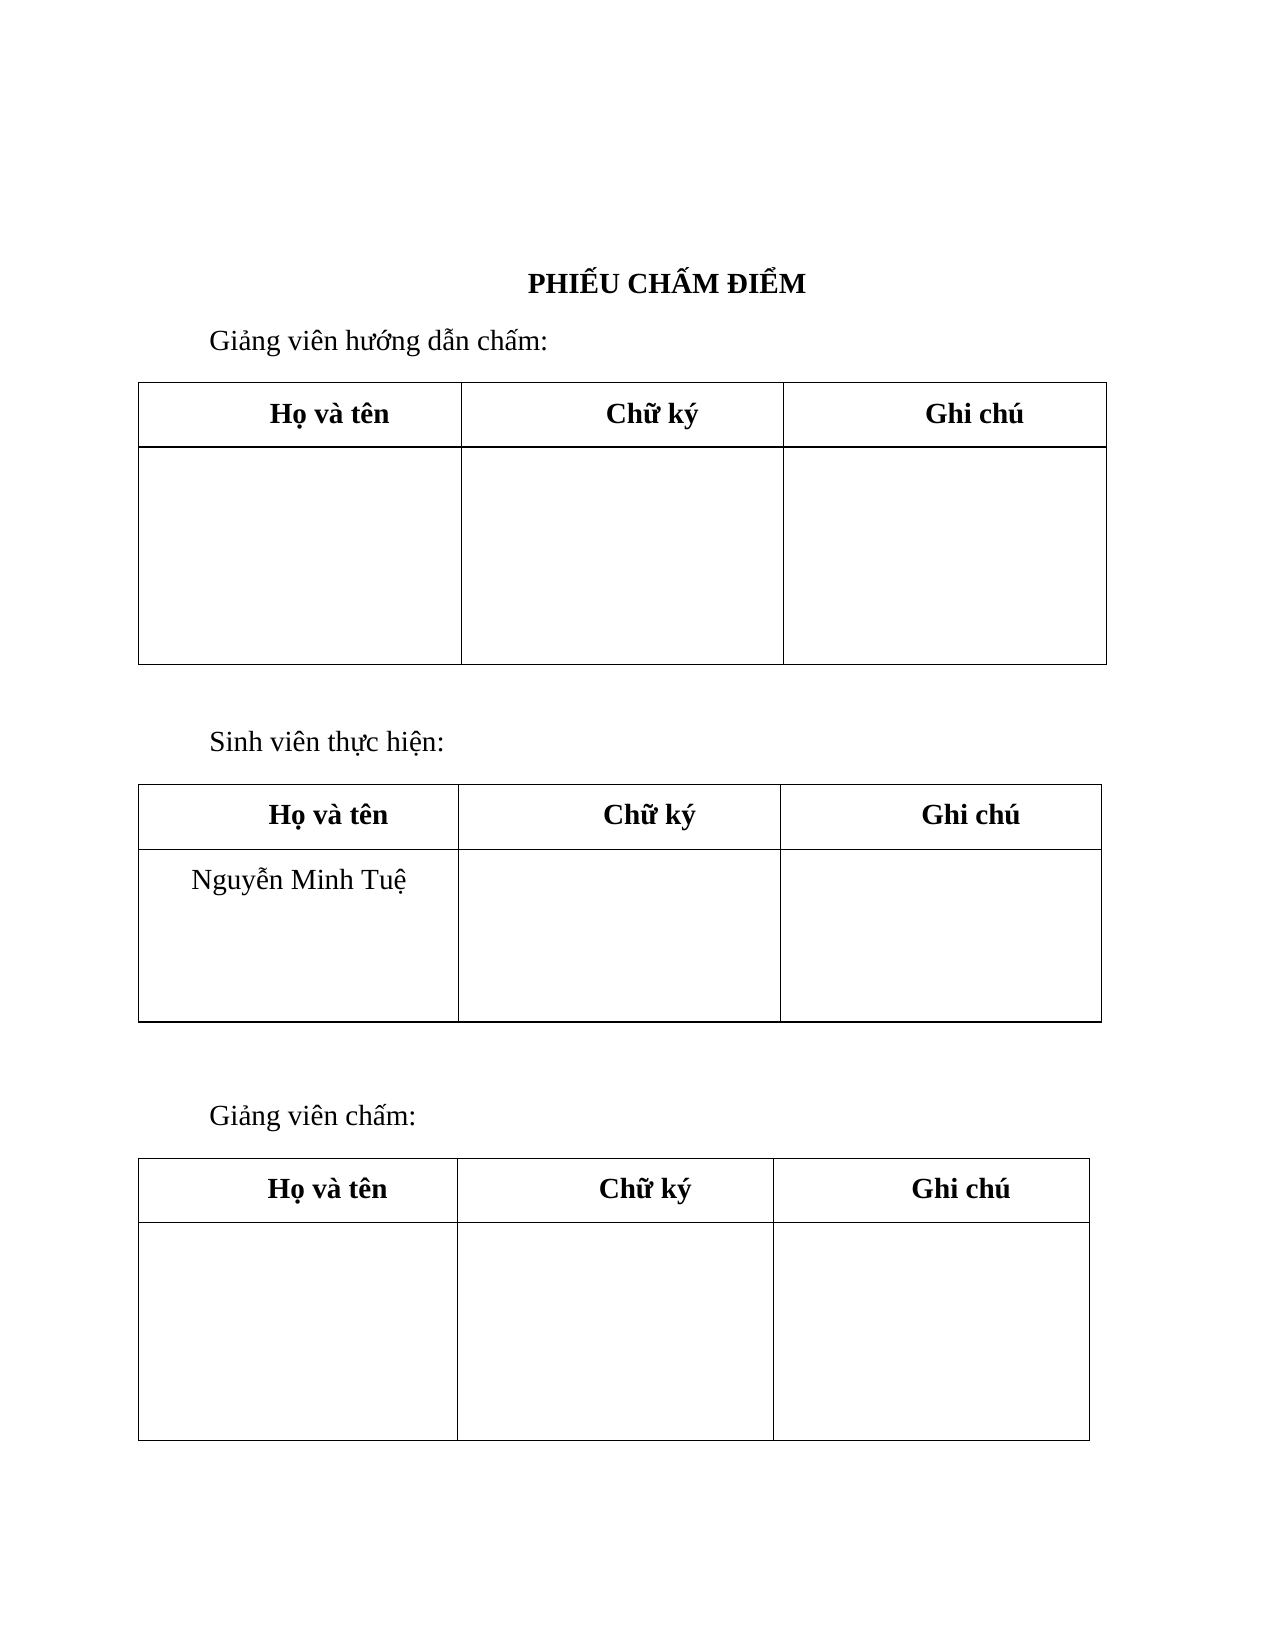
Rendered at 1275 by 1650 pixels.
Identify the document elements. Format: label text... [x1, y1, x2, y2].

table_header Ghi chú [784, 383, 1106, 446]
table_header Ghi chú [781, 785, 1101, 849]
table_cell [459, 850, 780, 1021]
table_header Họ và tên [139, 383, 461, 446]
text Sinh viên thực hiện: [150, 724, 1125, 758]
text Giảng viên chấm: [150, 1098, 1125, 1132]
table_header Họ và tên [139, 785, 458, 849]
table_cell [458, 1223, 773, 1440]
table_header Chữ ký [462, 383, 783, 446]
text PHIẾU CHẤM ĐIỂM [150, 266, 1125, 299]
table_cell Nguyễn Minh Tuệ [139, 850, 458, 1021]
table_header Chữ ký [458, 1159, 773, 1222]
table_cell [139, 448, 461, 664]
table_cell [784, 448, 1106, 664]
table_cell [462, 448, 783, 664]
table_cell [139, 1223, 457, 1440]
table_cell [774, 1223, 1089, 1440]
table_header Họ và tên [139, 1159, 457, 1222]
text Giảng viên hướng dẫn chấm: [150, 323, 1125, 356]
table_header Ghi chú [774, 1159, 1089, 1222]
table_header Chữ ký [459, 785, 780, 849]
table_cell [781, 850, 1101, 1021]
